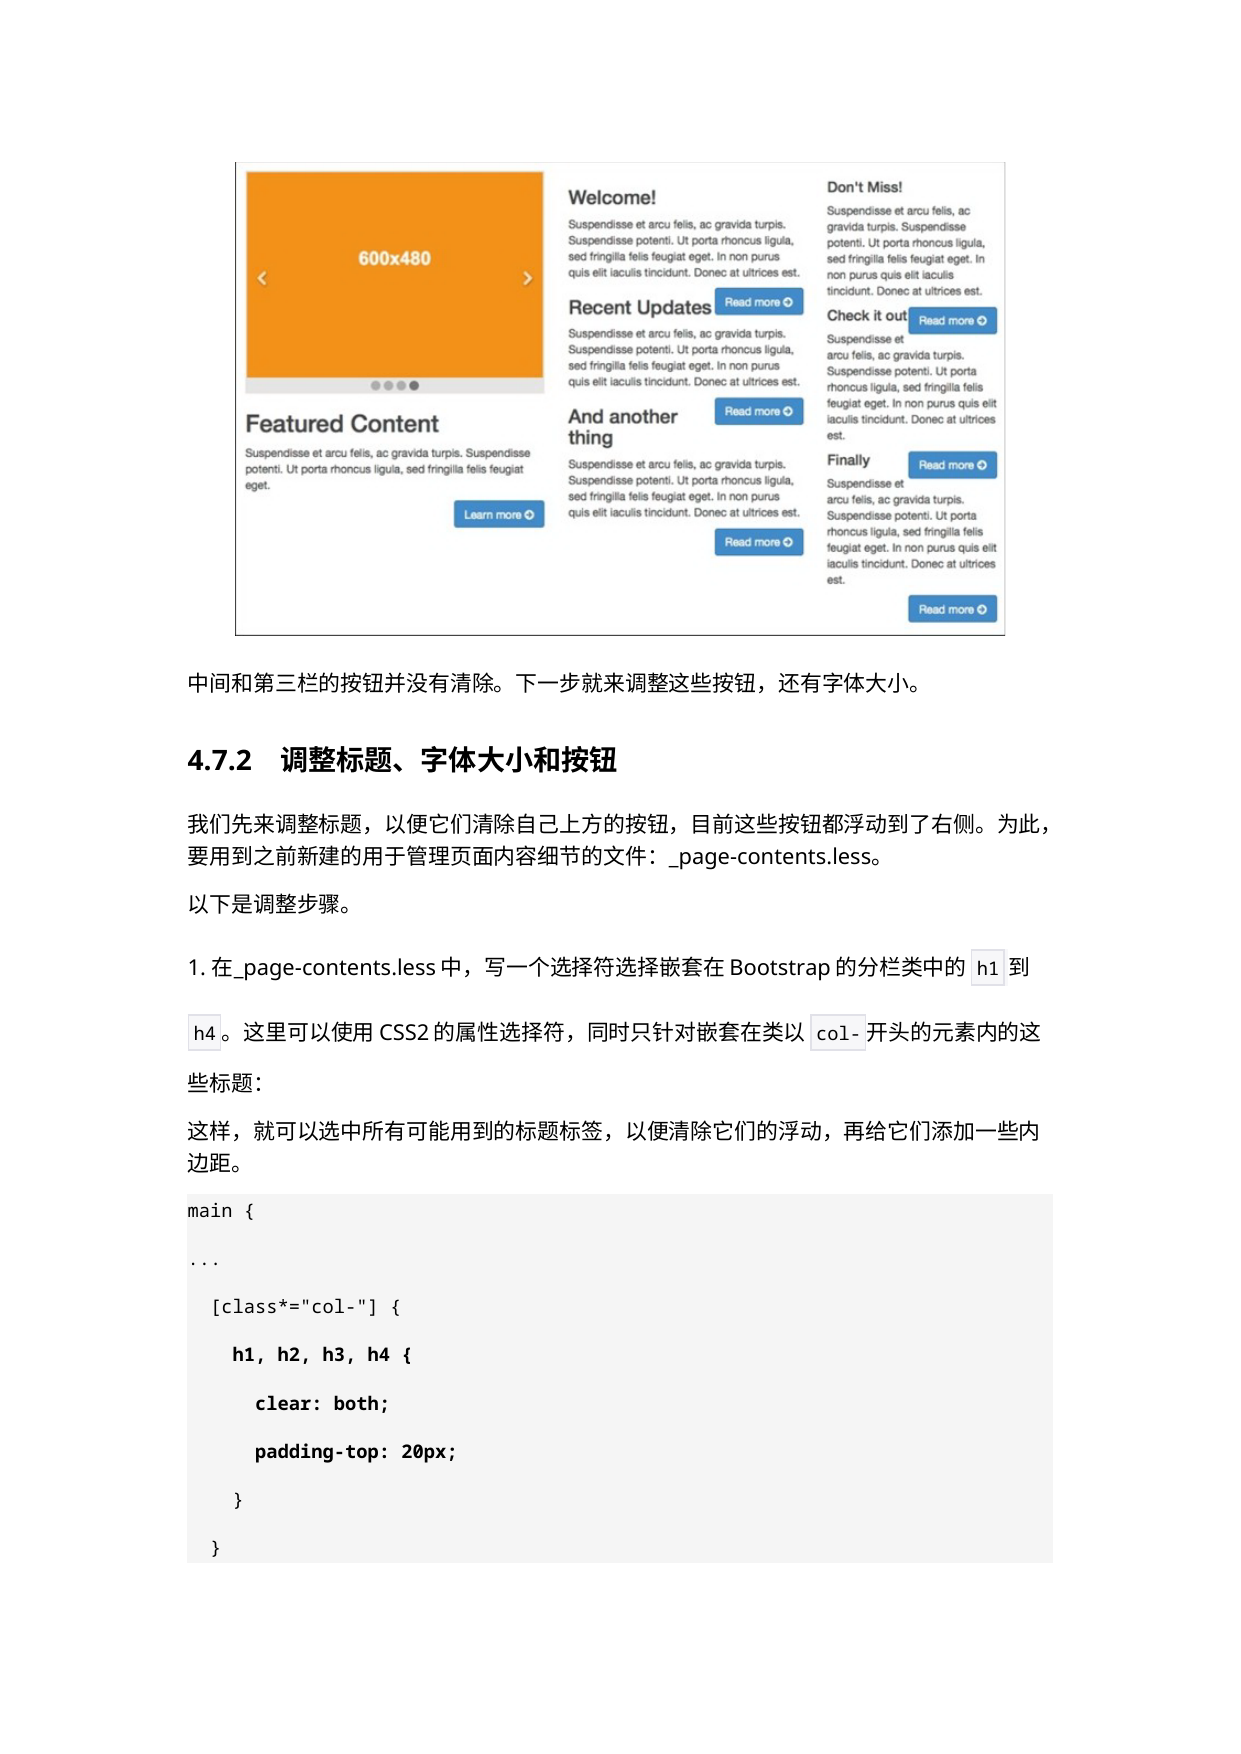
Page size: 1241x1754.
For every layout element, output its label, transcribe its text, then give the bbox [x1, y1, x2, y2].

text [class*="col-"] { [187, 1290, 1053, 1323]
text 这样，就可以选中所有可能用到的标题标签，以便清除它们的浮动，再给它们添加一些内边距。 [187, 1113, 1053, 1178]
text main { [187, 1194, 1053, 1226]
text 我们先来调整标题，以便它们清除自己上方的按钮，目前这些按钮都浮动到了右侧。为此，要用到之前新建的用于管理页面内容细节的文件：_page-contents.less。 [187, 806, 1053, 871]
text 中间和第三栏的按钮并没有清除。下一步就来调整这些按钮，还有字体大小。 [187, 665, 1053, 698]
text 1. 在_page-contents.less中，写一个选择符选择嵌套在Bootstrap的分栏类中的h1到h4。这里可以使用CSS2的属性选择符，同时只针对嵌套在类以col-开头的元素内的这些标题： [187, 935, 1053, 1098]
text ... [187, 1242, 1053, 1274]
text clear: both; [187, 1386, 1053, 1419]
text } [187, 1531, 1053, 1563]
text } [187, 1483, 1053, 1515]
text 以下是调整步骤。 [187, 887, 1053, 919]
text padding-top: 20px; [187, 1434, 1053, 1467]
text h1, h2, h3, h4 { [187, 1338, 1053, 1371]
text 4.7.2 调整标题、字体大小和按钮 [187, 726, 1053, 791]
picture [235, 162, 1006, 636]
